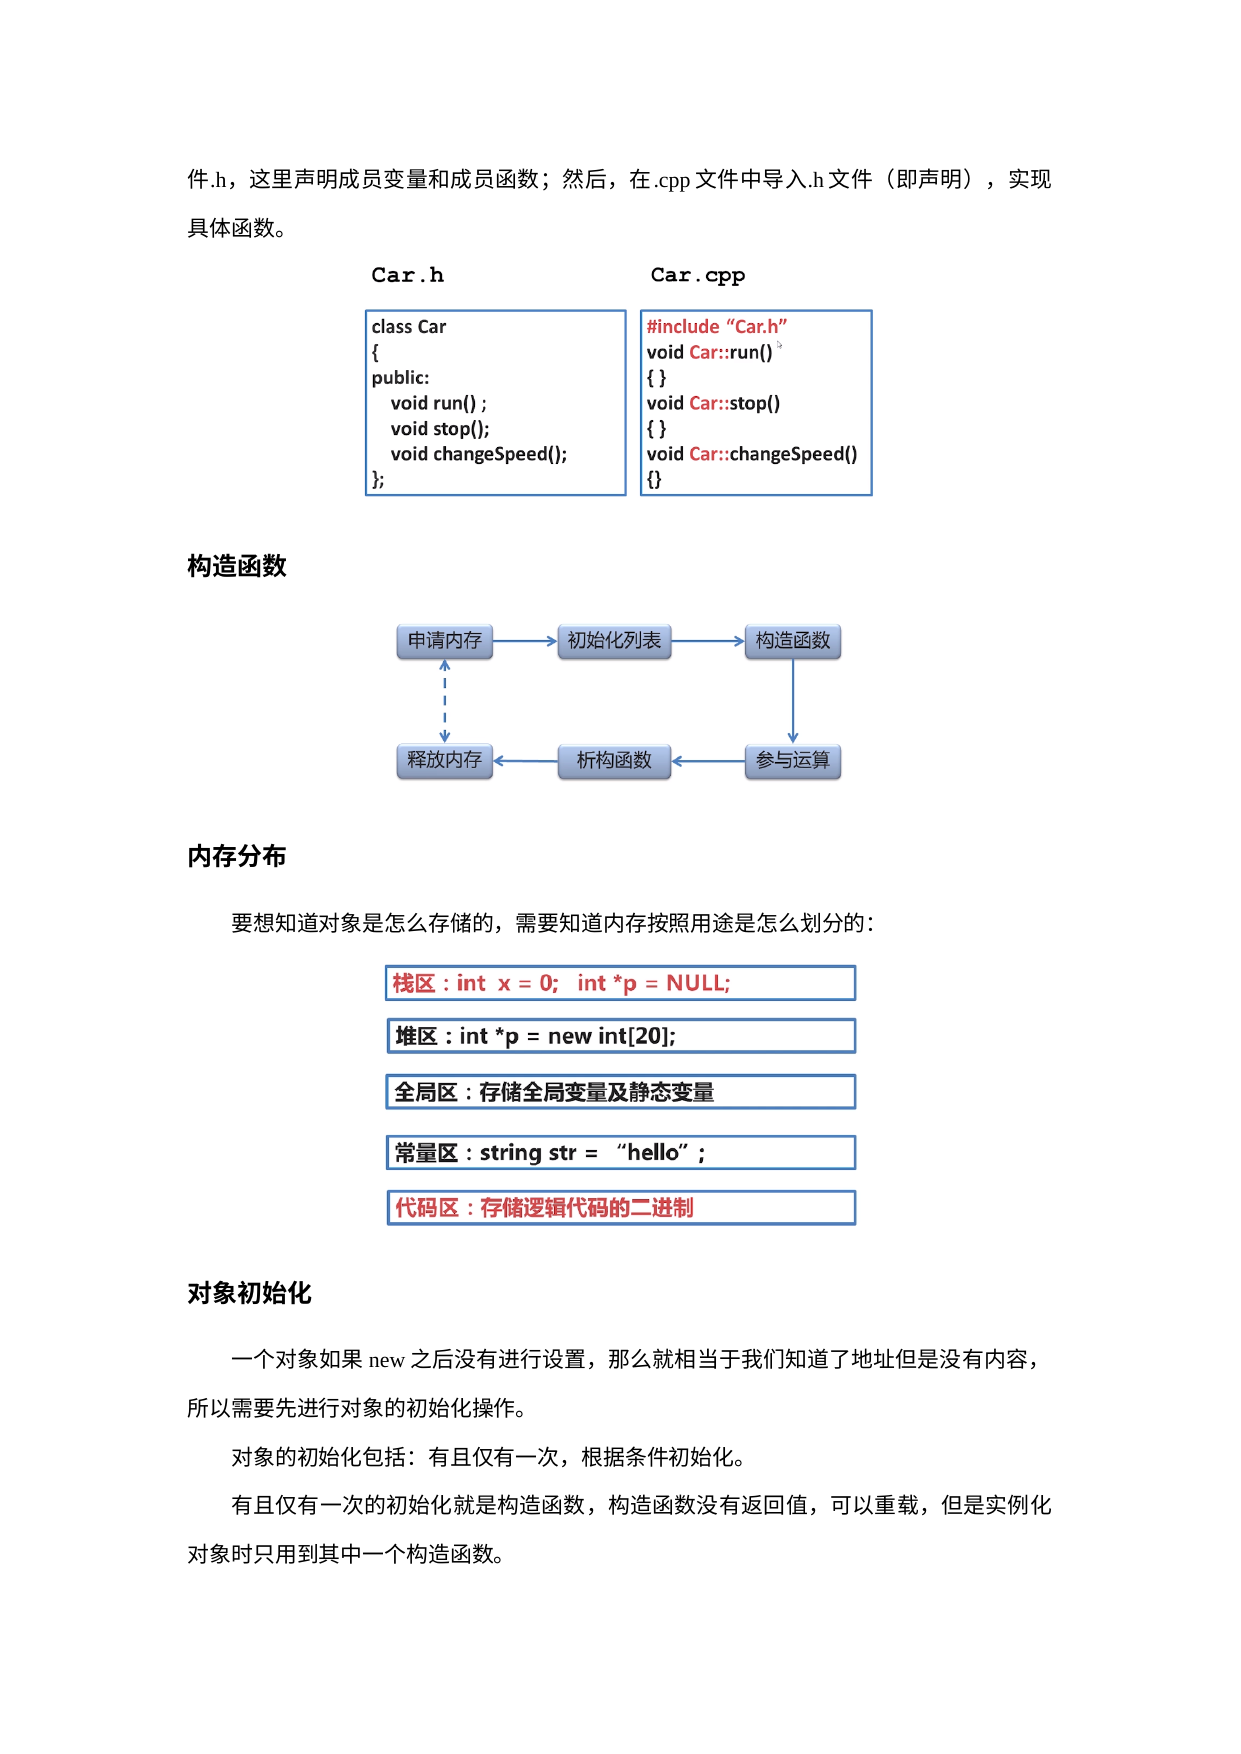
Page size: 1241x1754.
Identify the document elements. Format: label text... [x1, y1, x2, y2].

text 对象的初始化包括：有且仅有一次，根据条件初始化。 [187, 1439, 1053, 1472]
picture [374, 953, 866, 1232]
text 有且仅有一次的初始化就是构造函数，构造函数没有返回值，可以重载，但是实例化对象时只用到其中一个构造函数。 [187, 1487, 1053, 1569]
text 要想知道对象是怎么存储的，需要知道内存按照用途是怎么划分的： [187, 906, 1053, 938]
picture [361, 259, 880, 502]
text 一个对象如果new之后没有进行设置，那么就相当于我们知道了地址但是没有内容，所以需要先进行对象的初始化操作。 [187, 1342, 1053, 1423]
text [187, 162, 1053, 243]
subtitle 构造函数 [187, 532, 1053, 597]
subtitle 对象初始化 [187, 1259, 1053, 1324]
subtitle 内存分布 [187, 822, 1053, 887]
picture [386, 614, 855, 791]
